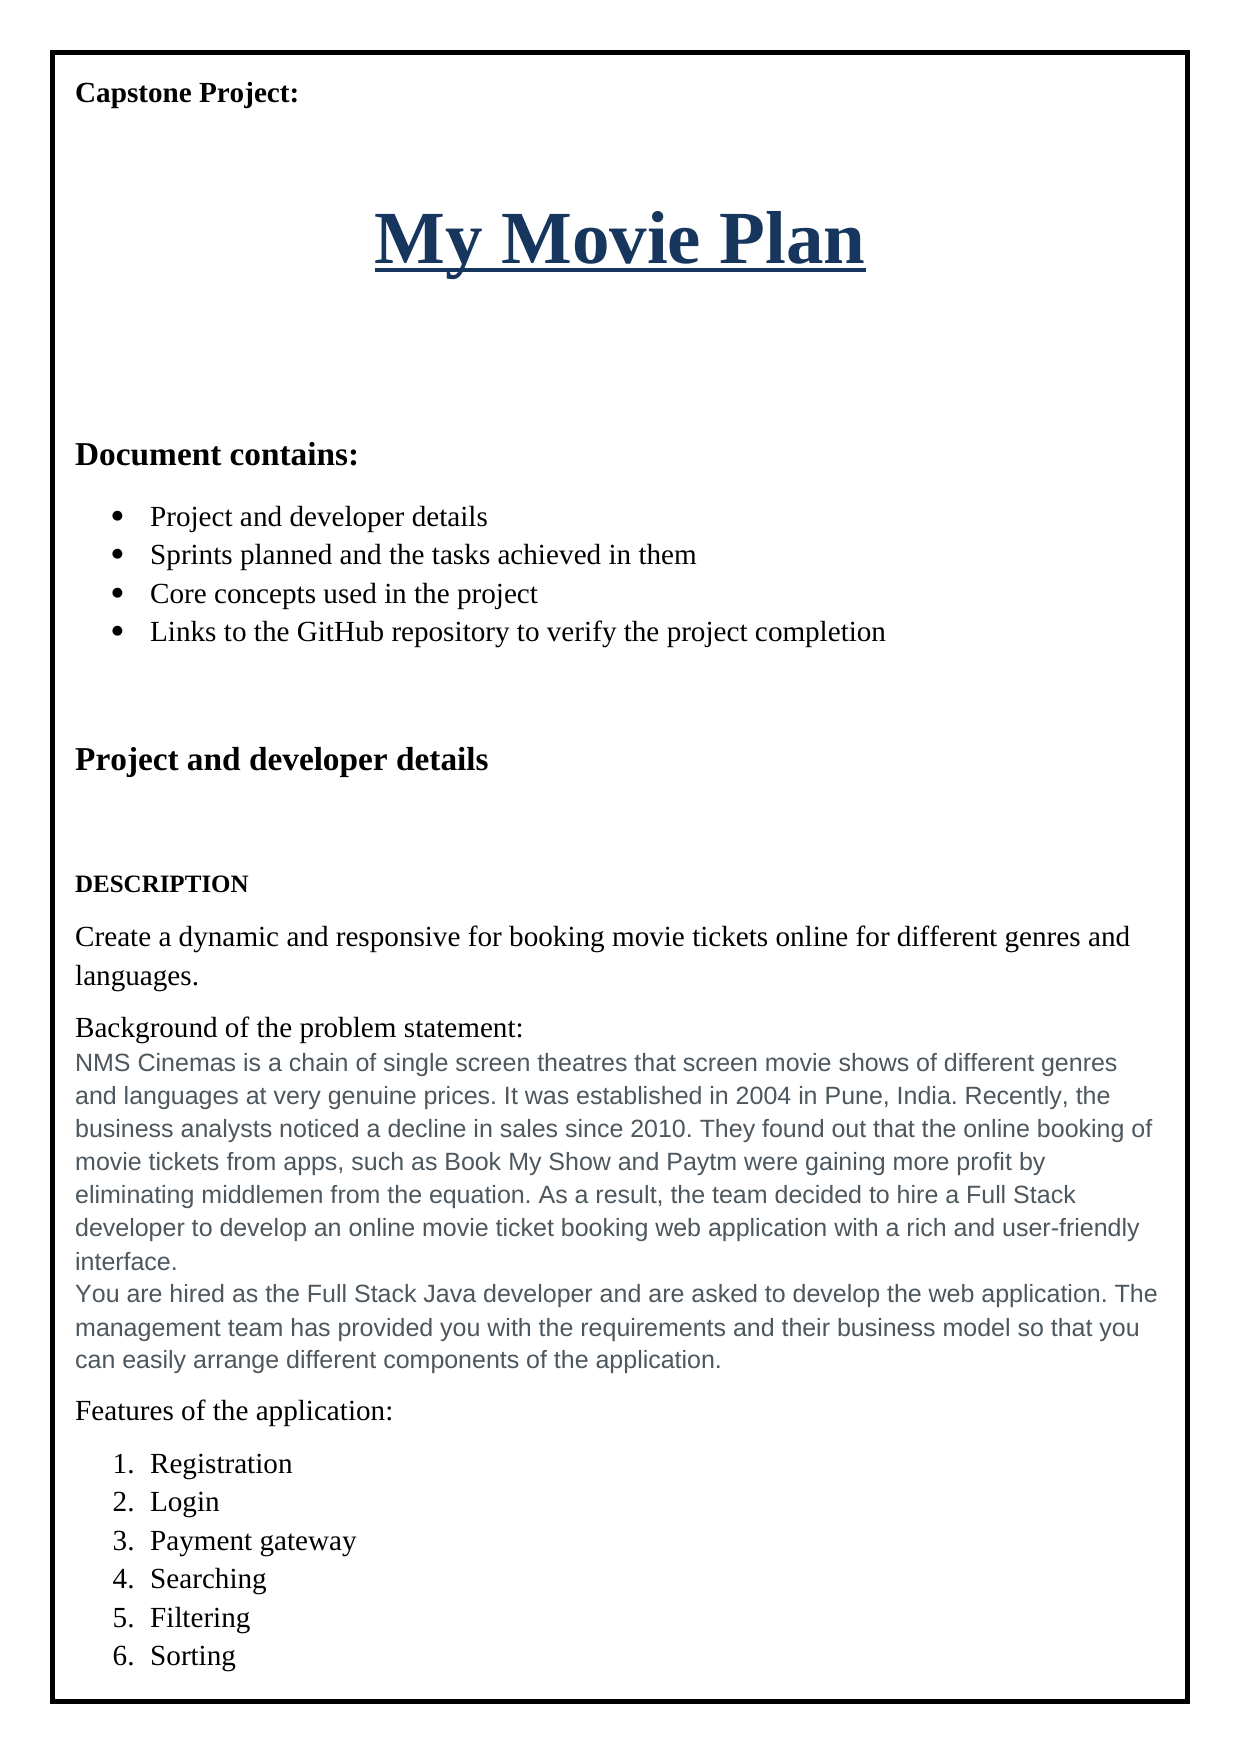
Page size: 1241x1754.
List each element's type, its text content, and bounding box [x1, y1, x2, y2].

list Sprints planned and the tasks achieved in them [112, 537, 1165, 571]
list Registration [112, 1446, 1165, 1479]
text DESCRIPTION [75, 869, 1165, 897]
list Payment gateway [112, 1523, 1165, 1556]
list Project and developer details [112, 499, 1165, 532]
text Document contains: [75, 434, 1165, 472]
text Project and developer details [75, 739, 1165, 777]
text My Movie Plan [75, 194, 1165, 280]
list Searching [112, 1561, 1165, 1595]
text Features of the application: [75, 1393, 1165, 1426]
list Filtering [112, 1600, 1165, 1633]
list Links to the GitHub repository to verify the project completion [112, 614, 1165, 648]
text Background of the problem statement: NMS Cinemas is a chain of single screen theatres that screen movie shows of different genres and languages at very genuine prices. It was established in 2004 in Pune, India. Recently, the business analysts noticed a decline in sales since 2010. They found out that the online booking of movie tickets from apps, such as Book My Show and Paytm were gaining more profit by eliminating middlemen from the equation. As a result, the team decided to hire a Full Stack developer to develop an online movie ticket booking web application with a rich and user-friendly interface. You are hired as the Full Stack Java developer and are asked to develop the web application. The management team has provided you with the requirements and their business model so that you can easily arrange different components of the application. [75, 1011, 1165, 1374]
list Core concepts used in the project [112, 576, 1165, 609]
text Capstone Project: [75, 75, 1165, 108]
text Create a dynamic and responsive for booking movie tickets online for different genres and languages. [75, 919, 1165, 991]
list Sorting [112, 1638, 1165, 1672]
list Login [112, 1484, 1165, 1518]
